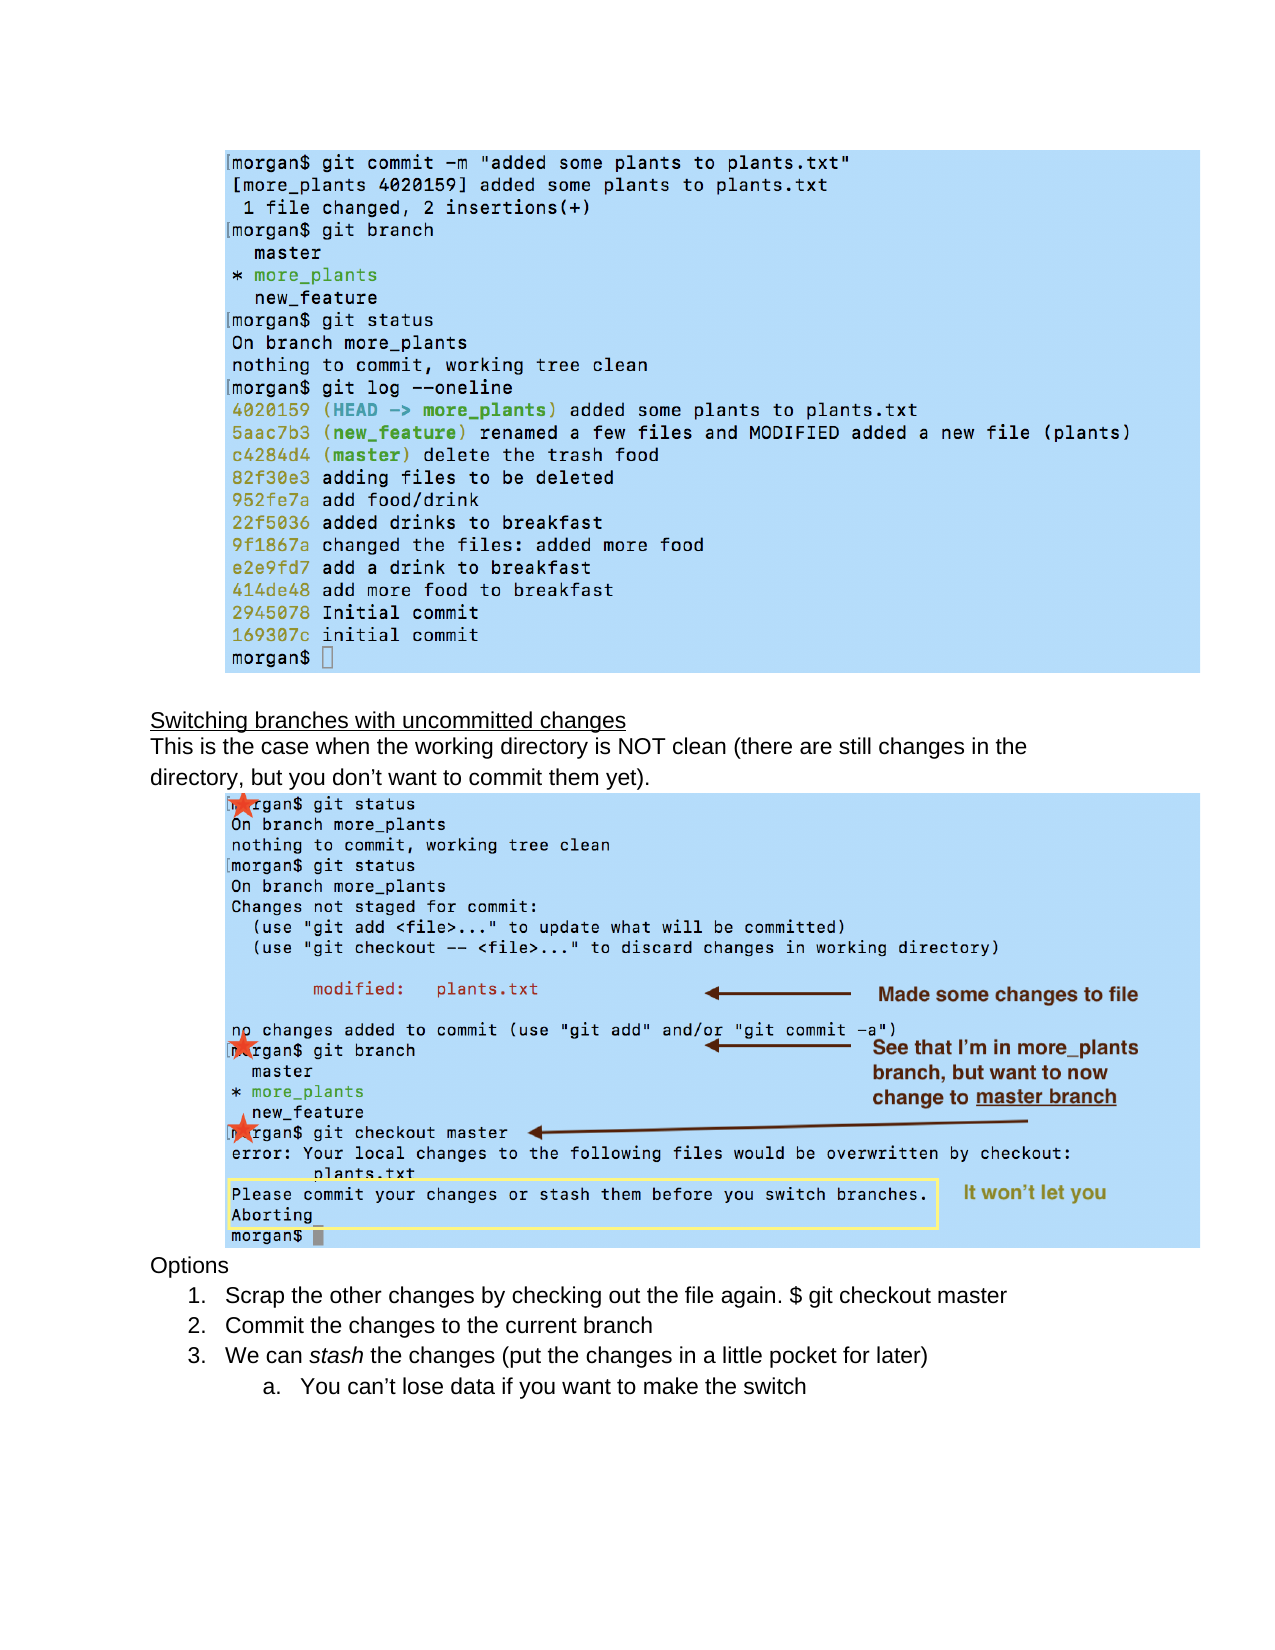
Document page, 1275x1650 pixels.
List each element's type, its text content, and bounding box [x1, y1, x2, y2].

list Commit the changes to the current branch [187, 1312, 1125, 1338]
list Scrap the other changes by checking out the file again. $ git checkout master [187, 1282, 1125, 1308]
text Options [150, 1252, 1125, 1278]
subtitle Switching branches with uncommitted changes [150, 707, 1125, 733]
list You can’t lose data if you want to make the switch [262, 1373, 1125, 1399]
text This is the case when the working directory is NOT clean (there are still changes in the directory, but you don’t want to commit them yet). [150, 733, 1125, 790]
picture [225, 793, 1200, 1248]
picture [225, 150, 1200, 673]
list We can stash the changes (put the changes in a little pocket for later) [187, 1342, 1125, 1369]
